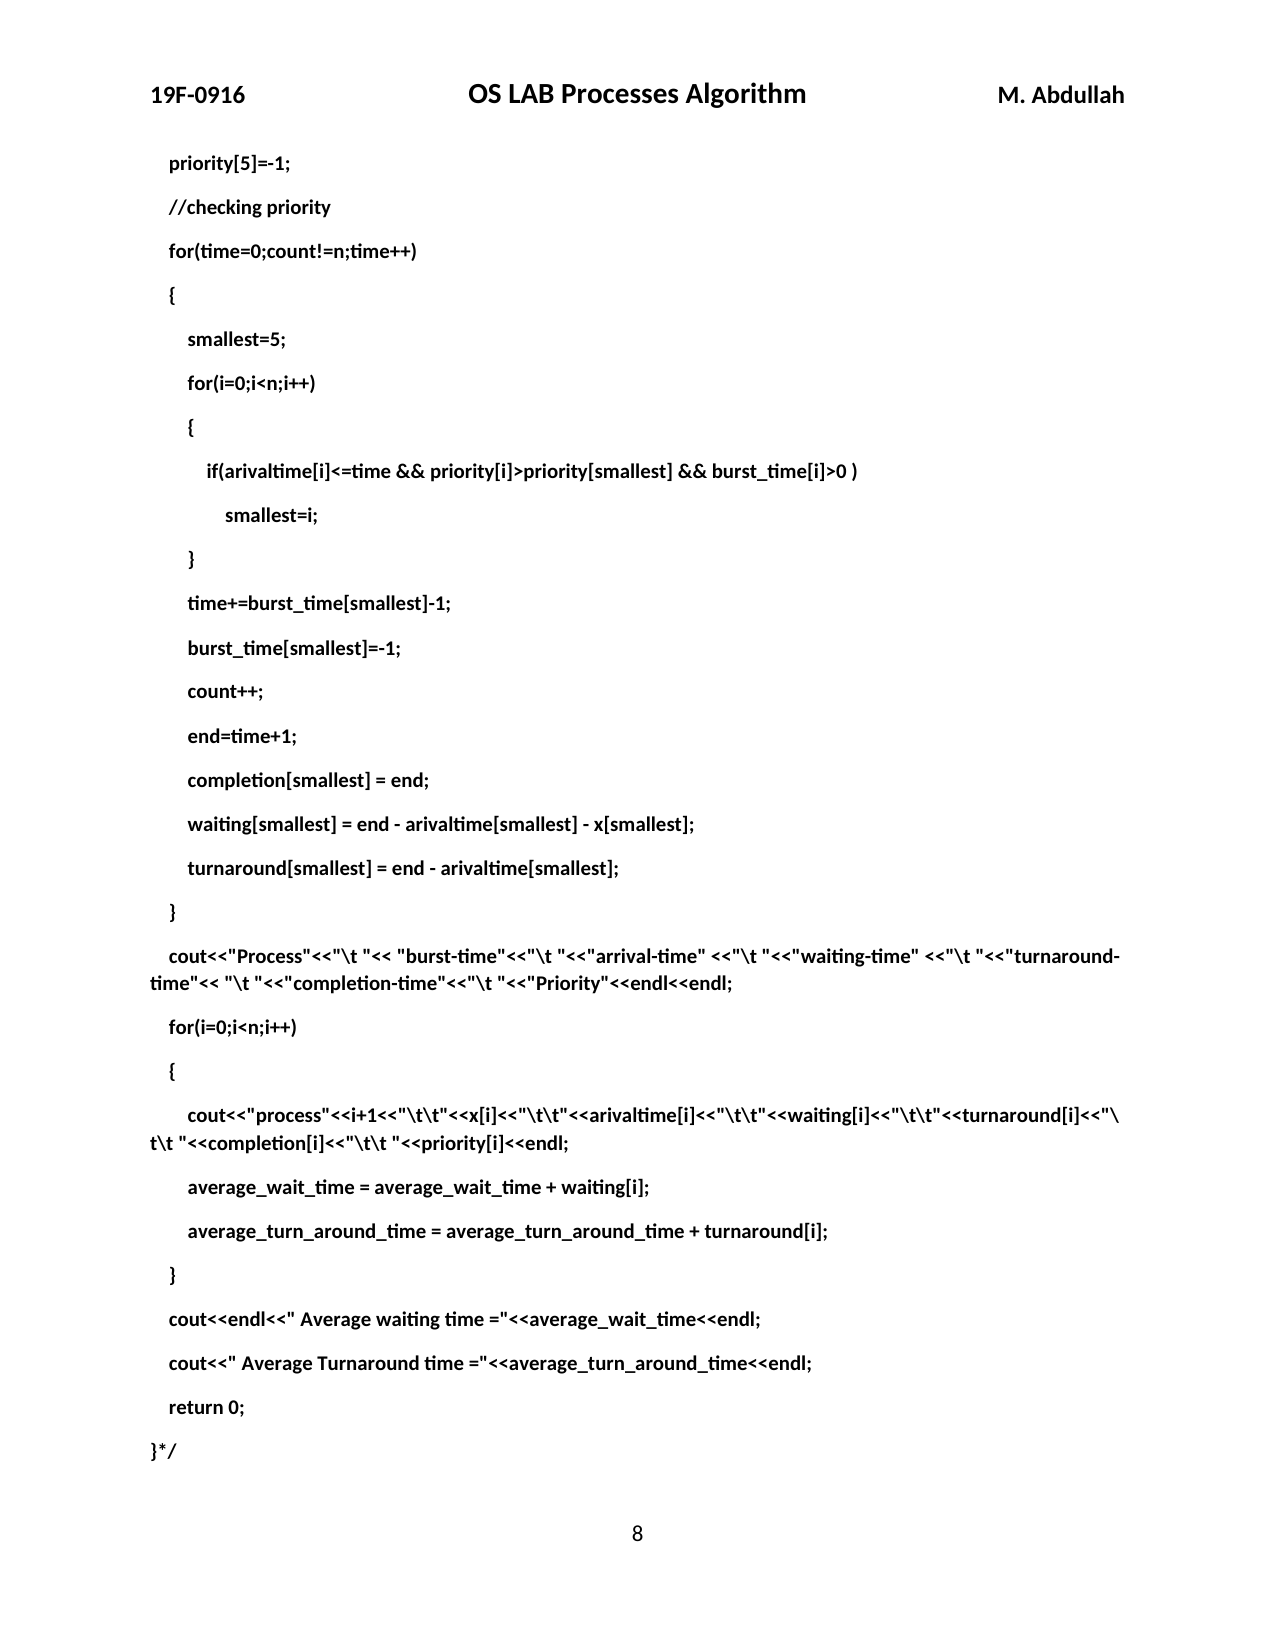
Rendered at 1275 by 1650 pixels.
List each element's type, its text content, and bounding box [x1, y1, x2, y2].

text for(i=0;i<n;i++) [150, 1014, 1125, 1040]
text if(arivaltime[i]<=time && priority[i]>priority[smallest] && burst_time[i]>0 ) [150, 458, 1125, 484]
text { [150, 1059, 1125, 1084]
text smallest=i; [150, 502, 1125, 528]
text { [150, 282, 1125, 308]
text end=time+1; [150, 723, 1125, 748]
text } [150, 547, 1125, 572]
text turnaround[smallest] = end - arivaltime[smallest]; [150, 855, 1125, 880]
text for(i=0;i<n;i++) [150, 370, 1125, 396]
text { [150, 414, 1125, 440]
text waiting[smallest] = end - arivaltime[smallest] - x[smallest]; [150, 811, 1125, 836]
text count++; [150, 679, 1125, 704]
text priority[5]=-1; [150, 150, 1125, 175]
text return 0; [150, 1394, 1125, 1420]
text completion[smallest] = end; [150, 767, 1125, 792]
text } [150, 899, 1125, 924]
text smallest=5; [150, 326, 1125, 352]
text cout<<endl<<" Average waiting time ="<<average_wait_time<<endl; [150, 1306, 1125, 1332]
text burst_time[smallest]=-1; [150, 635, 1125, 660]
text //checking priority [150, 194, 1125, 219]
text } [150, 1262, 1125, 1288]
text cout<<" Average Turnaround time ="<<average_turn_around_time<<endl; [150, 1350, 1125, 1376]
text }*/ [150, 1438, 1125, 1464]
text cout<<"process"<<i+1<<"\t\t"<<x[i]<<"\t\t"<<arivaltime[i]<<"\t\t"<<waiting[i]<<"\t\t"<<turnaround[i]<<"\t\t "<<completion[i]<<"\t\t "<<priority[i]<<endl; [150, 1103, 1125, 1156]
text average_turn_around_time = average_turn_around_time + turnaround[i]; [150, 1218, 1125, 1244]
text cout<<"Process"<<"\t "<< "burst-time"<<"\t "<<"arrival-time" <<"\t "<<"waiting-time" <<"\t "<<"turnaround-time"<< "\t "<<"completion-time"<<"\t "<<"Priority"<<endl<<endl; [150, 943, 1125, 996]
text for(time=0;count!=n;time++) [150, 238, 1125, 263]
text time+=burst_time[smallest]-1; [150, 591, 1125, 616]
text average_wait_time = average_wait_time + waiting[i]; [150, 1174, 1125, 1199]
